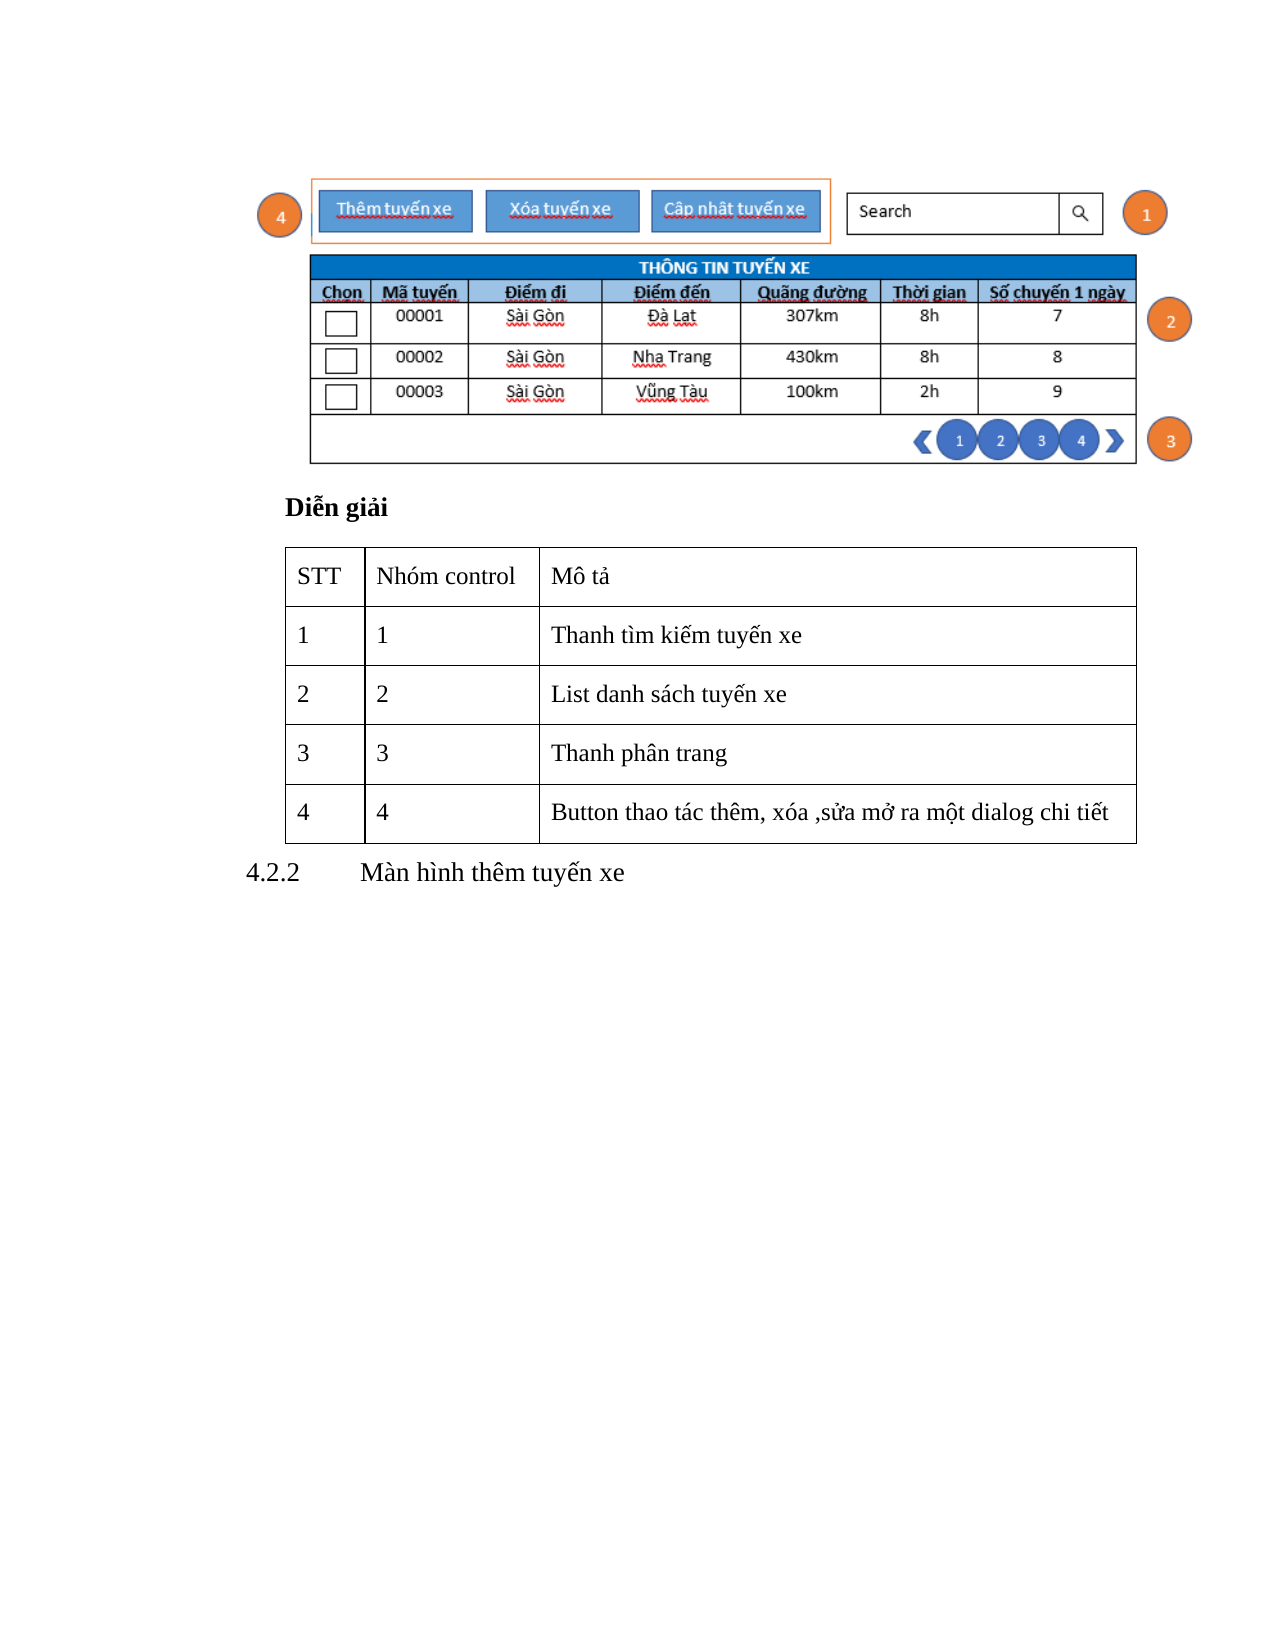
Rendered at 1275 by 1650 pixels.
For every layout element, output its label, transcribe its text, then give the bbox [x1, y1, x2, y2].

table_cell 1 [286, 607, 364, 665]
table_cell 3 [366, 725, 539, 783]
table_header STT [286, 548, 364, 606]
table_cell Thanh tìm kiếm tuyến xe [540, 607, 1136, 665]
table_cell 1 [366, 607, 539, 665]
list Màn hình thêm tuyến xe [300, 856, 1125, 887]
table_cell Button thao tác thêm, xóa ,sửa mở ra một dialog chi tiết [540, 785, 1136, 842]
table_header Mô tả [540, 548, 1136, 606]
table_cell 3 [286, 725, 364, 783]
table_cell List danh sách tuyến xe [540, 666, 1136, 724]
table_header Nhóm control [366, 548, 539, 606]
picture [238, 150, 1214, 486]
table_cell 2 [366, 666, 539, 724]
list Diễn giải [285, 491, 1125, 522]
table_cell 4 [286, 785, 364, 842]
table_cell 2 [286, 666, 364, 724]
table_cell 4 [366, 785, 539, 842]
table_cell Thanh phân trang [540, 725, 1136, 783]
